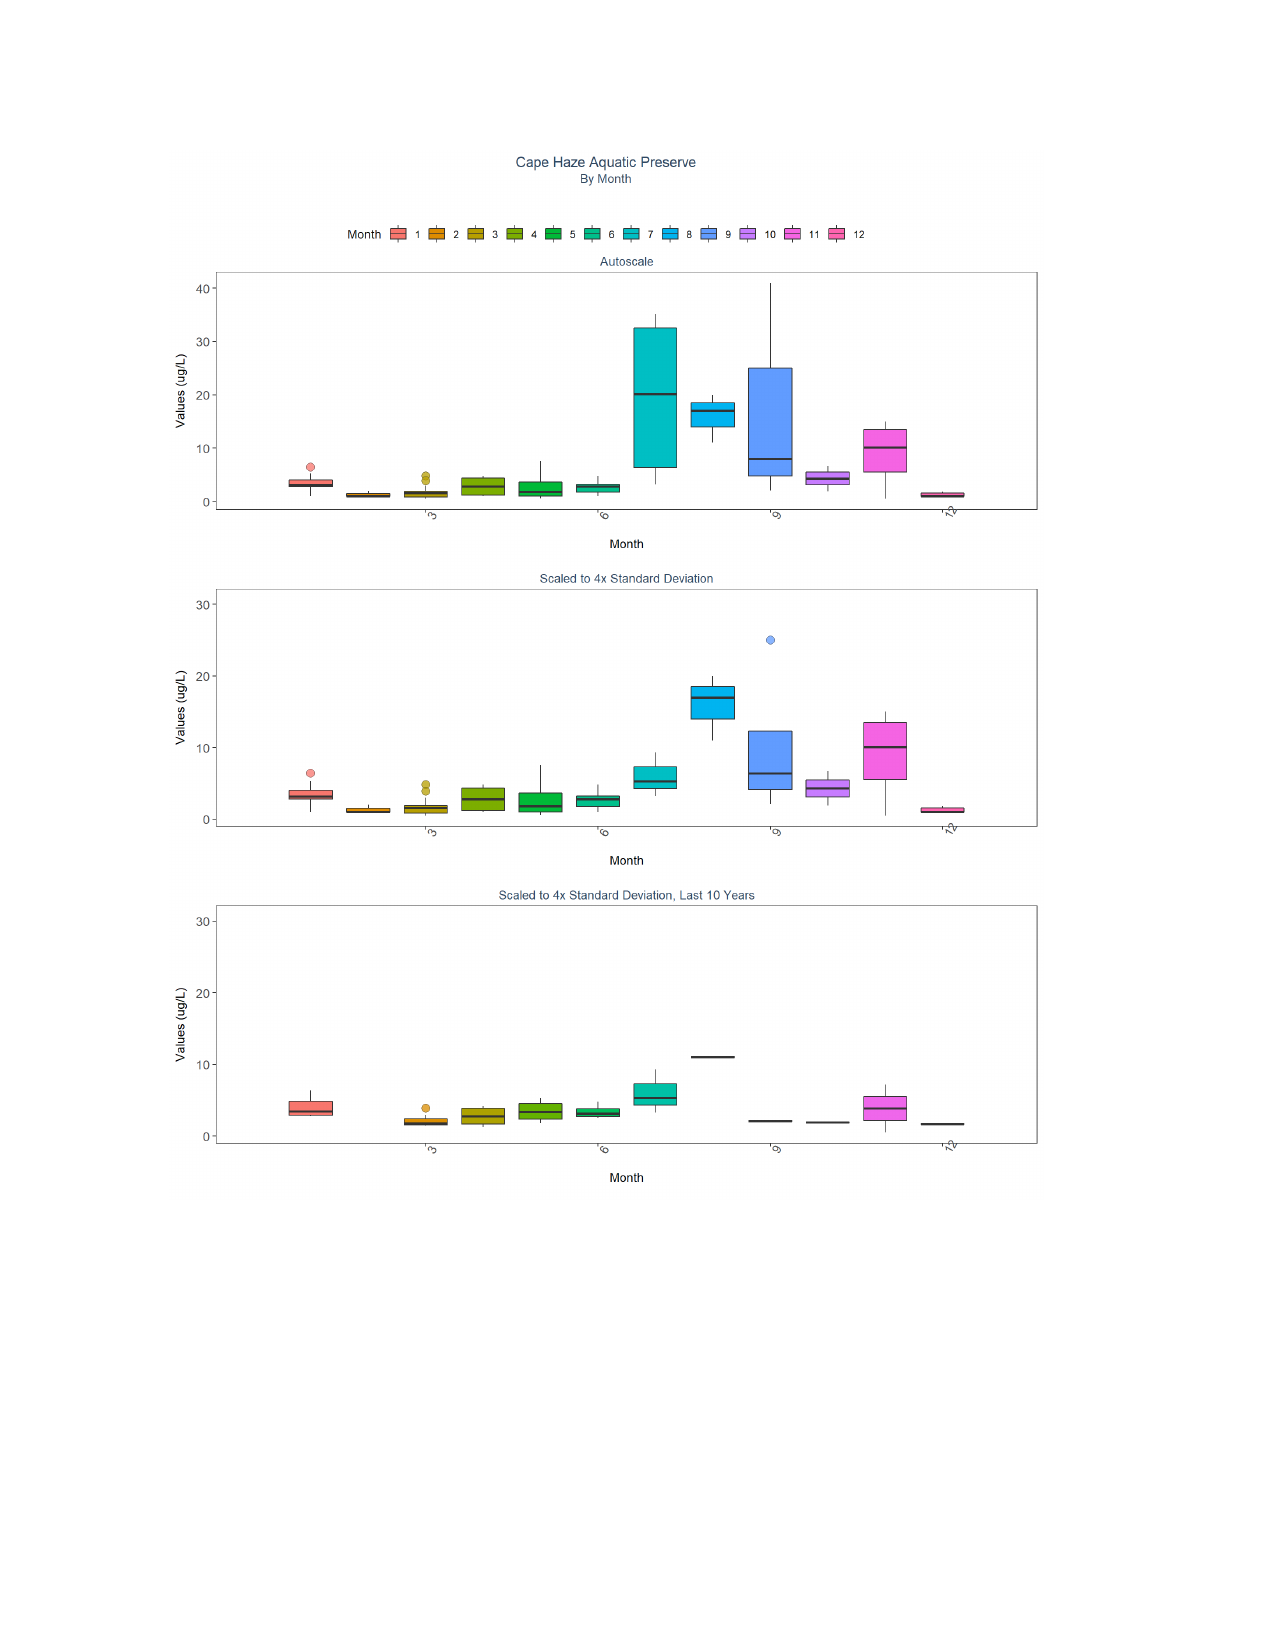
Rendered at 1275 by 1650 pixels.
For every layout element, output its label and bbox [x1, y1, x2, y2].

picture [168, 150, 1044, 1200]
